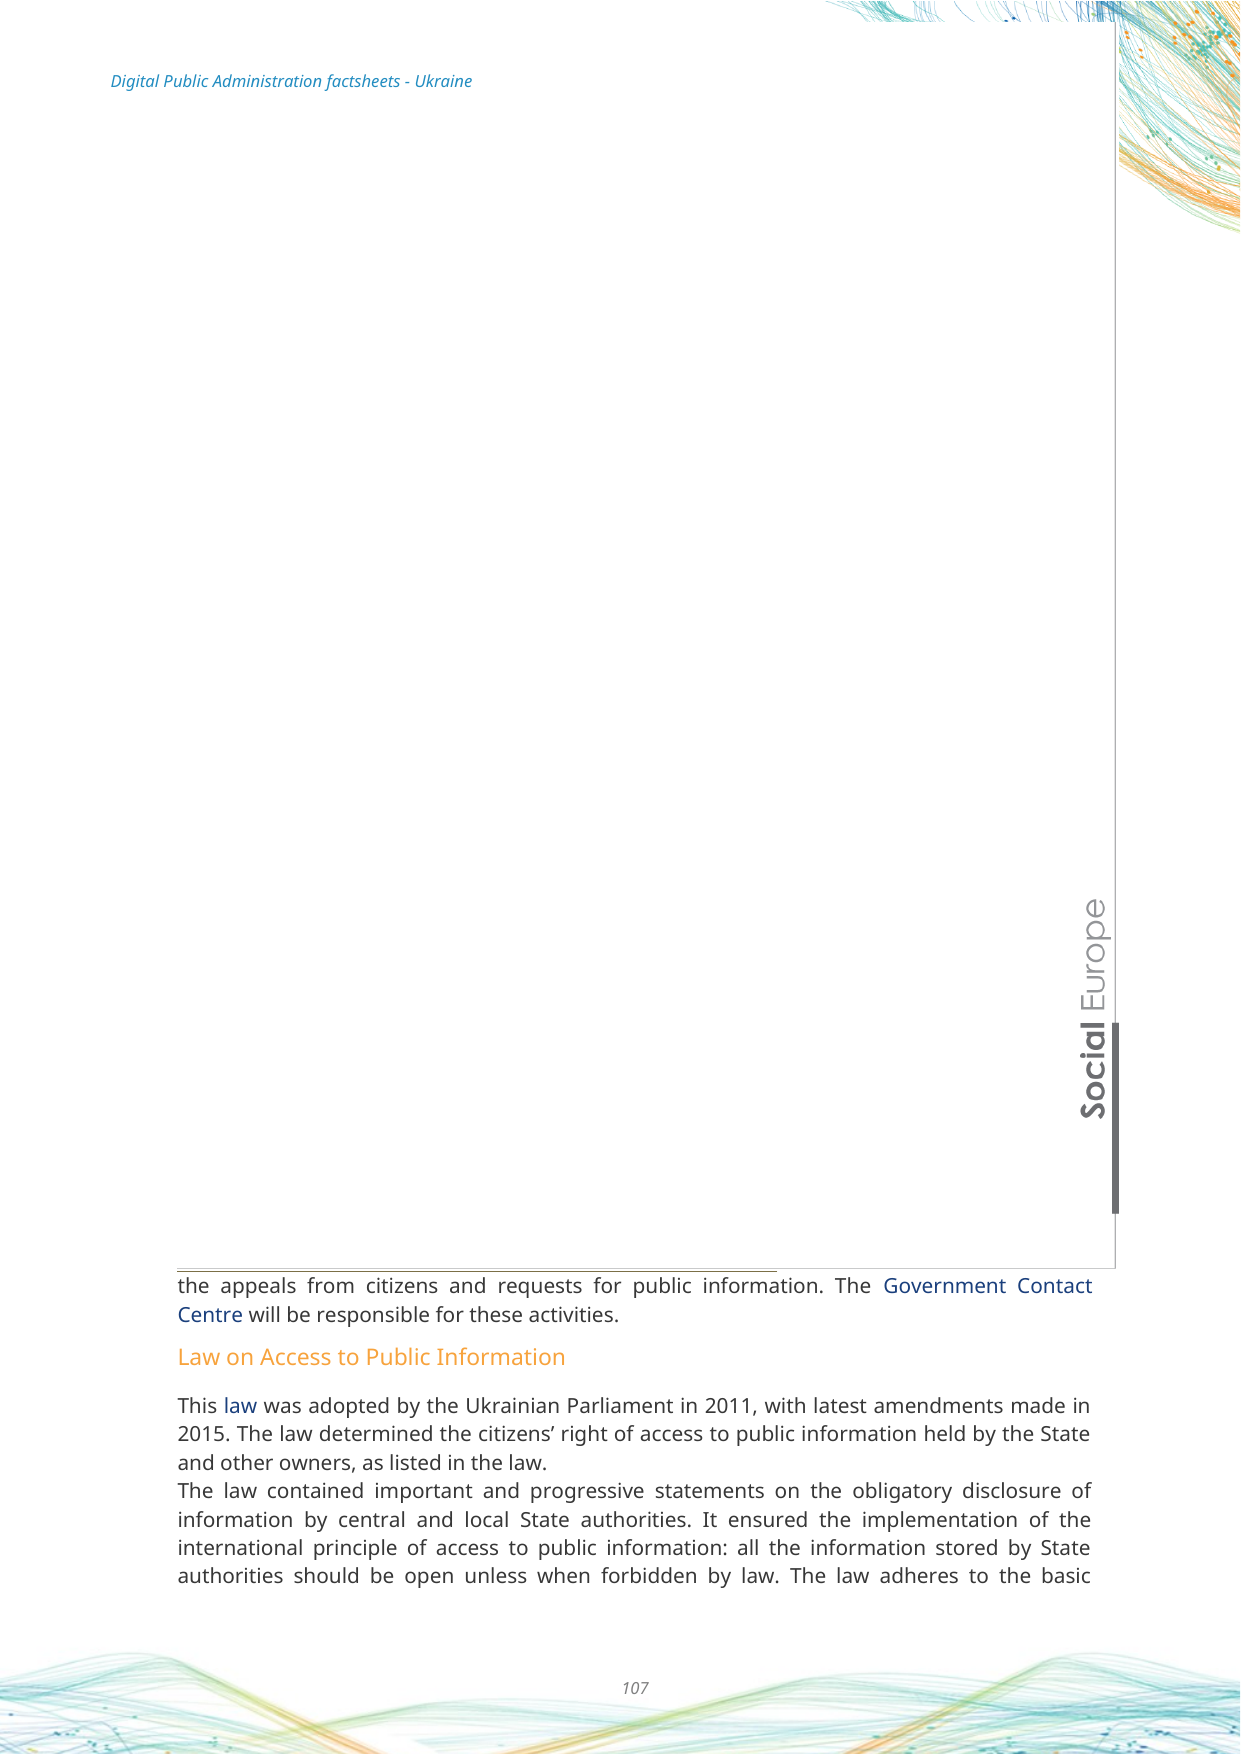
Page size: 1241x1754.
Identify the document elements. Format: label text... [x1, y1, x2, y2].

text This law was adopted by the Ukrainian Parliament in 2011, with latest amendments made in 2015. The law determined the citizens’ right of access to public information held by the State and other owners, as listed in the law. [177, 1391, 1092, 1476]
text The law contained important and progressive statements on the obligatory disclosure of information by central and local State authorities. It ensured the implementation of the international principle of access to public information: all the information stored by State authorities should be open unless when forbidden by law. The law adheres to the basic principles and practices established by the European Court of Human Rights, the UNECE Convention on Access to Information, Public Participation in Decision-making and Access to Justice in Environmental Matters, the Recommendation of the Council of Europe No. R(81)19 on the access to the public information stored by the State authorities, and the Council of Europe Convention on Access to Official Documents. [177, 1476, 1092, 1590]
picture [177, 1, 1241, 1269]
picture [0, 1628, 1241, 1754]
text On 27 November 2019, the Cabinet of Ministers of Ukraine adopted Decree No. 972 on the Pilot Project for the Development of a Single Entry Point to Process Appeals From Citizens and Requests for Public Information. The key objective of this pilot project was to implement a single electronic system to receive, register, process, transfer, review, analyse and monitor the appeals from citizens and requests for public information. The Government Contact Centre will be responsible for these activities. [177, 1272, 1092, 1328]
subtitle Law on Access to Public Information [177, 1341, 1092, 1372]
